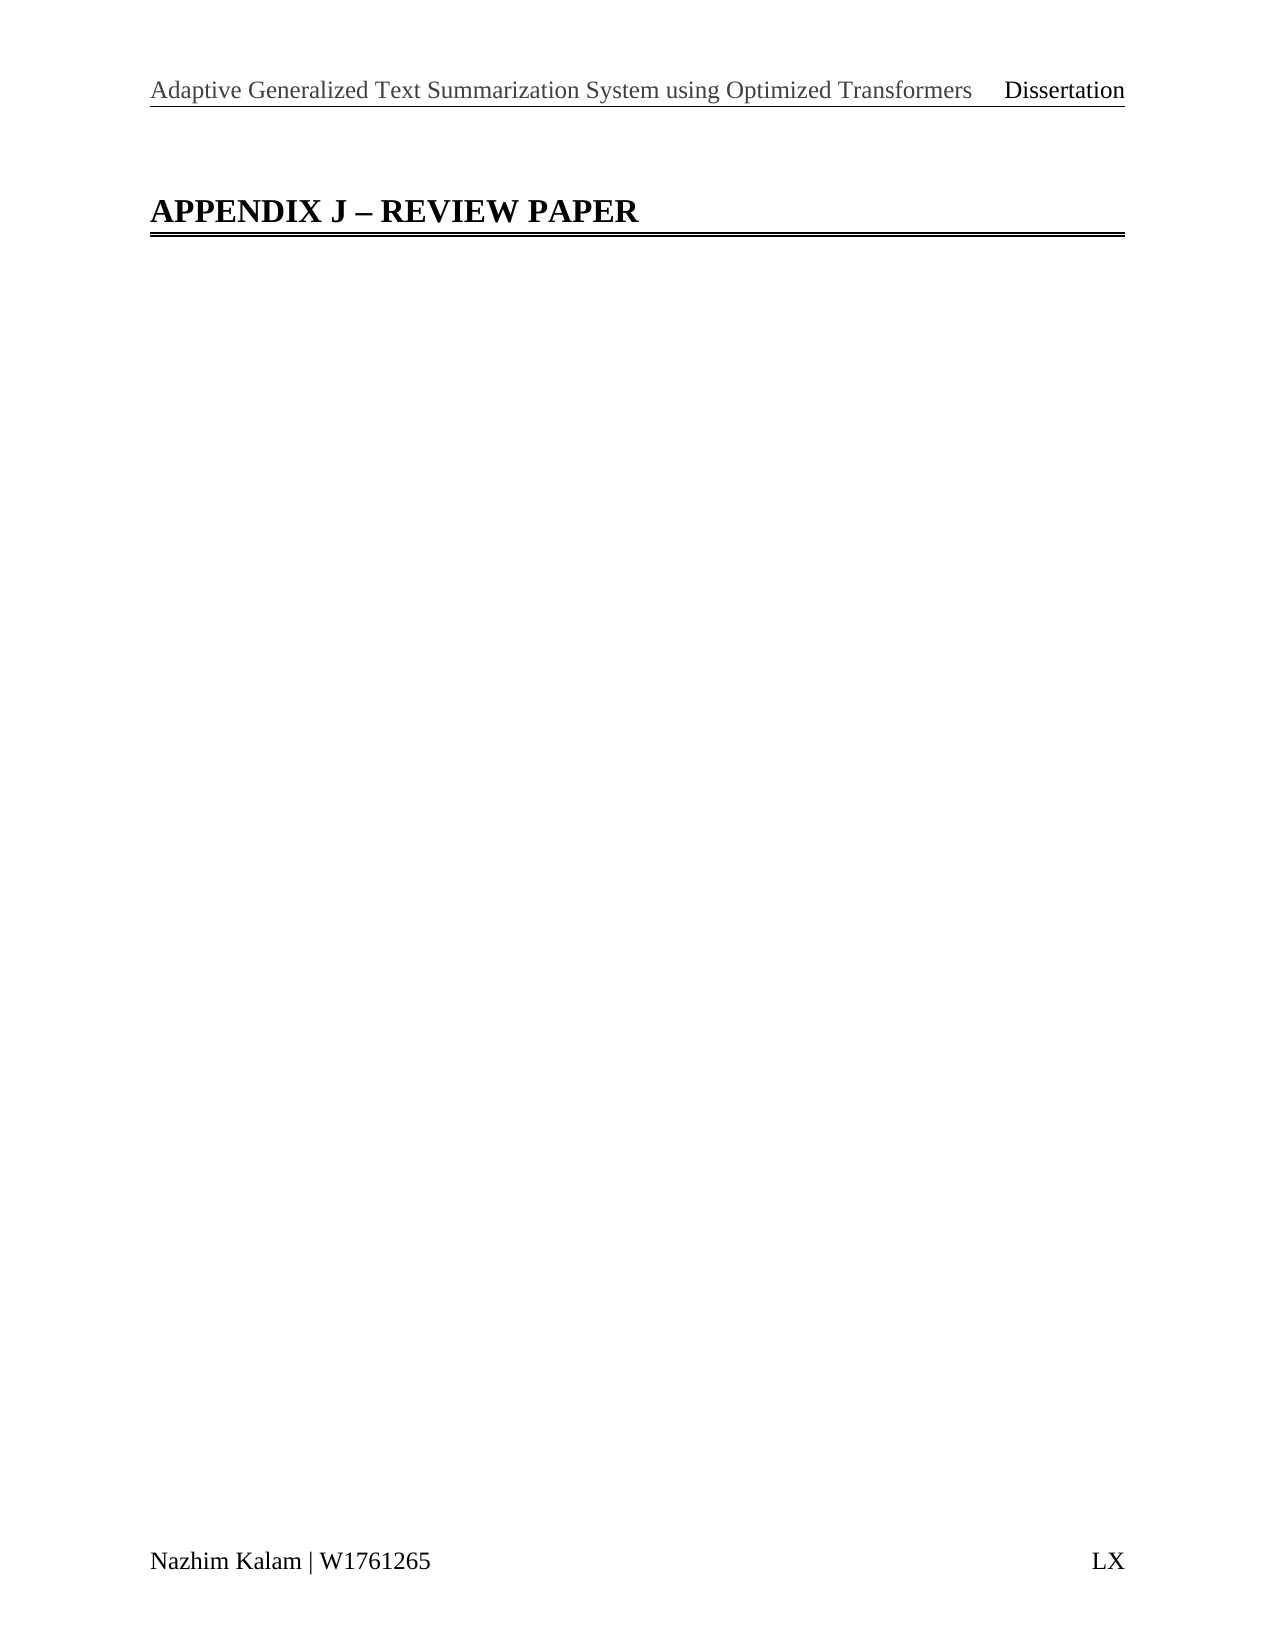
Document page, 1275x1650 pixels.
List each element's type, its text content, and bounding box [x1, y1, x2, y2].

subtitle APPENDIX J – REVIEW PAPER [150, 192, 1125, 232]
